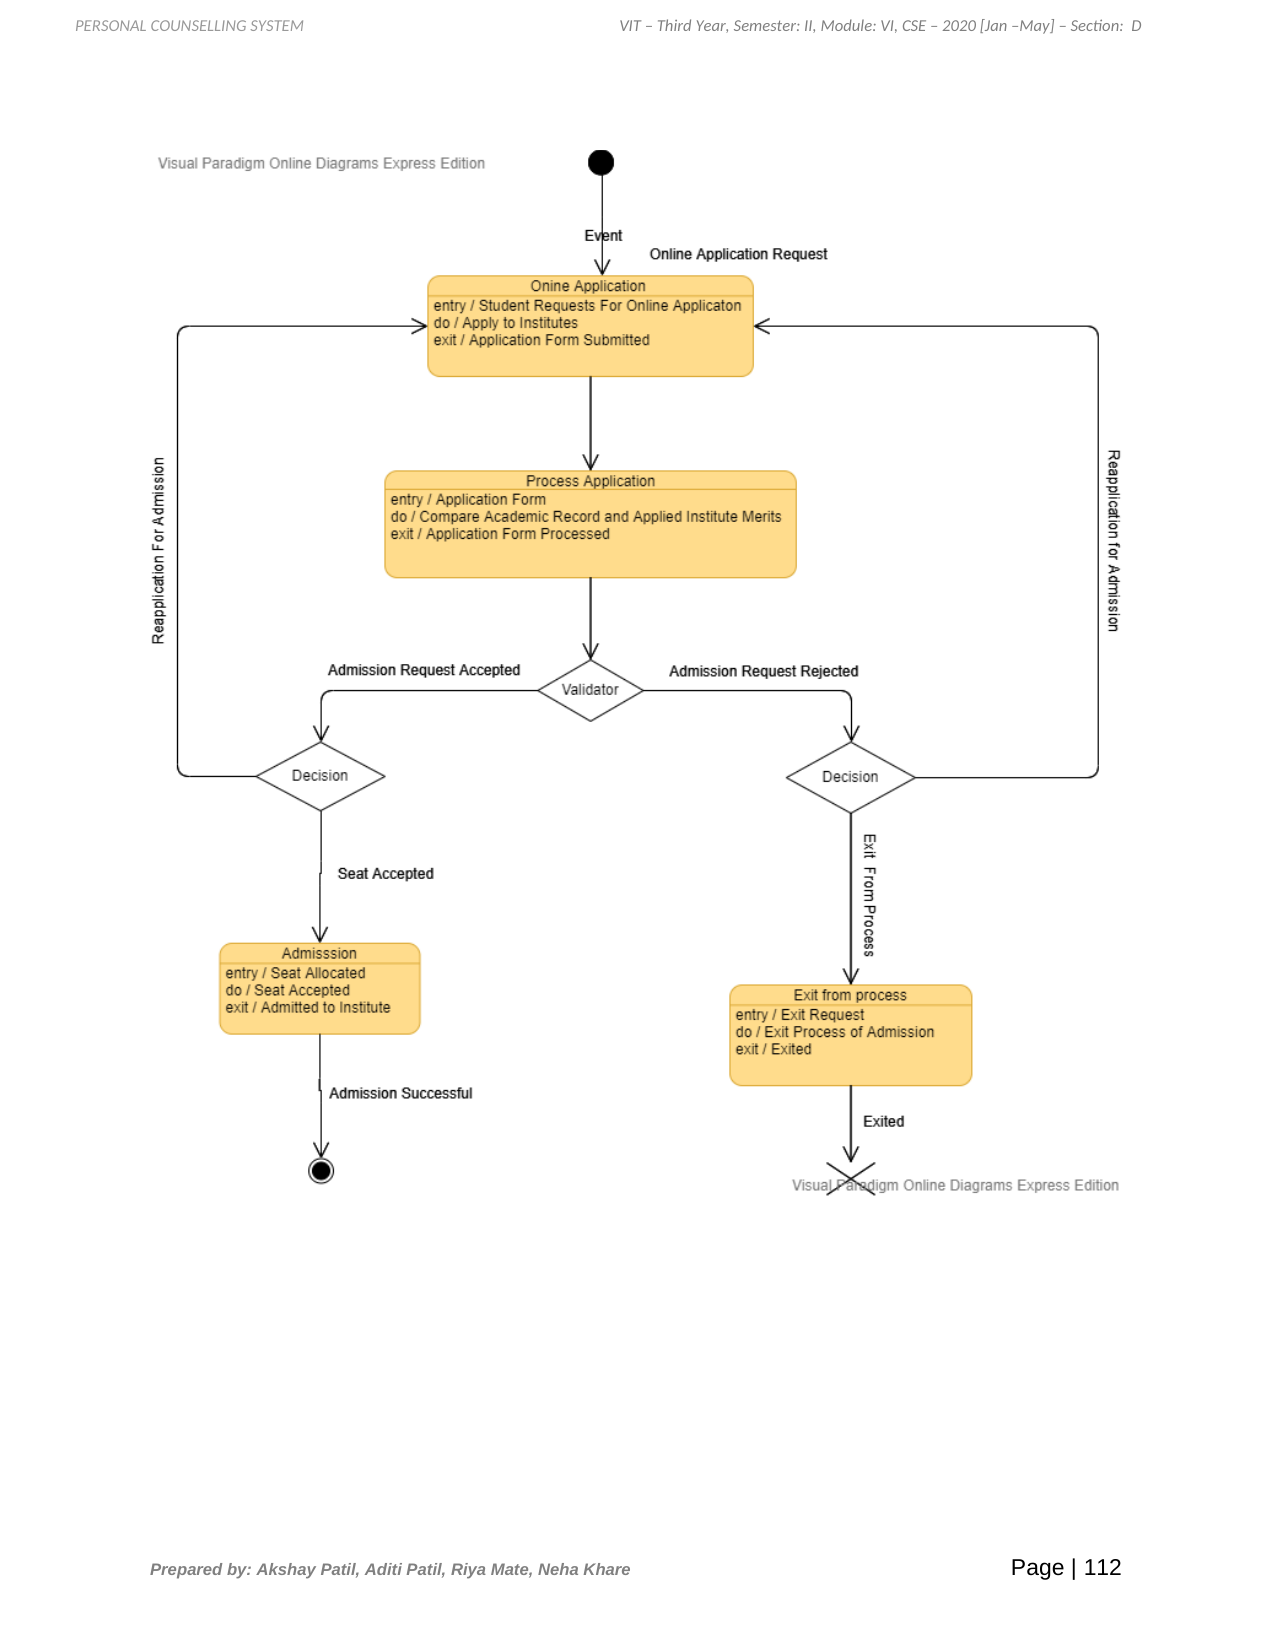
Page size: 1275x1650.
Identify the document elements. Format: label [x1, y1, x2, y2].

picture [150, 150, 1125, 1198]
